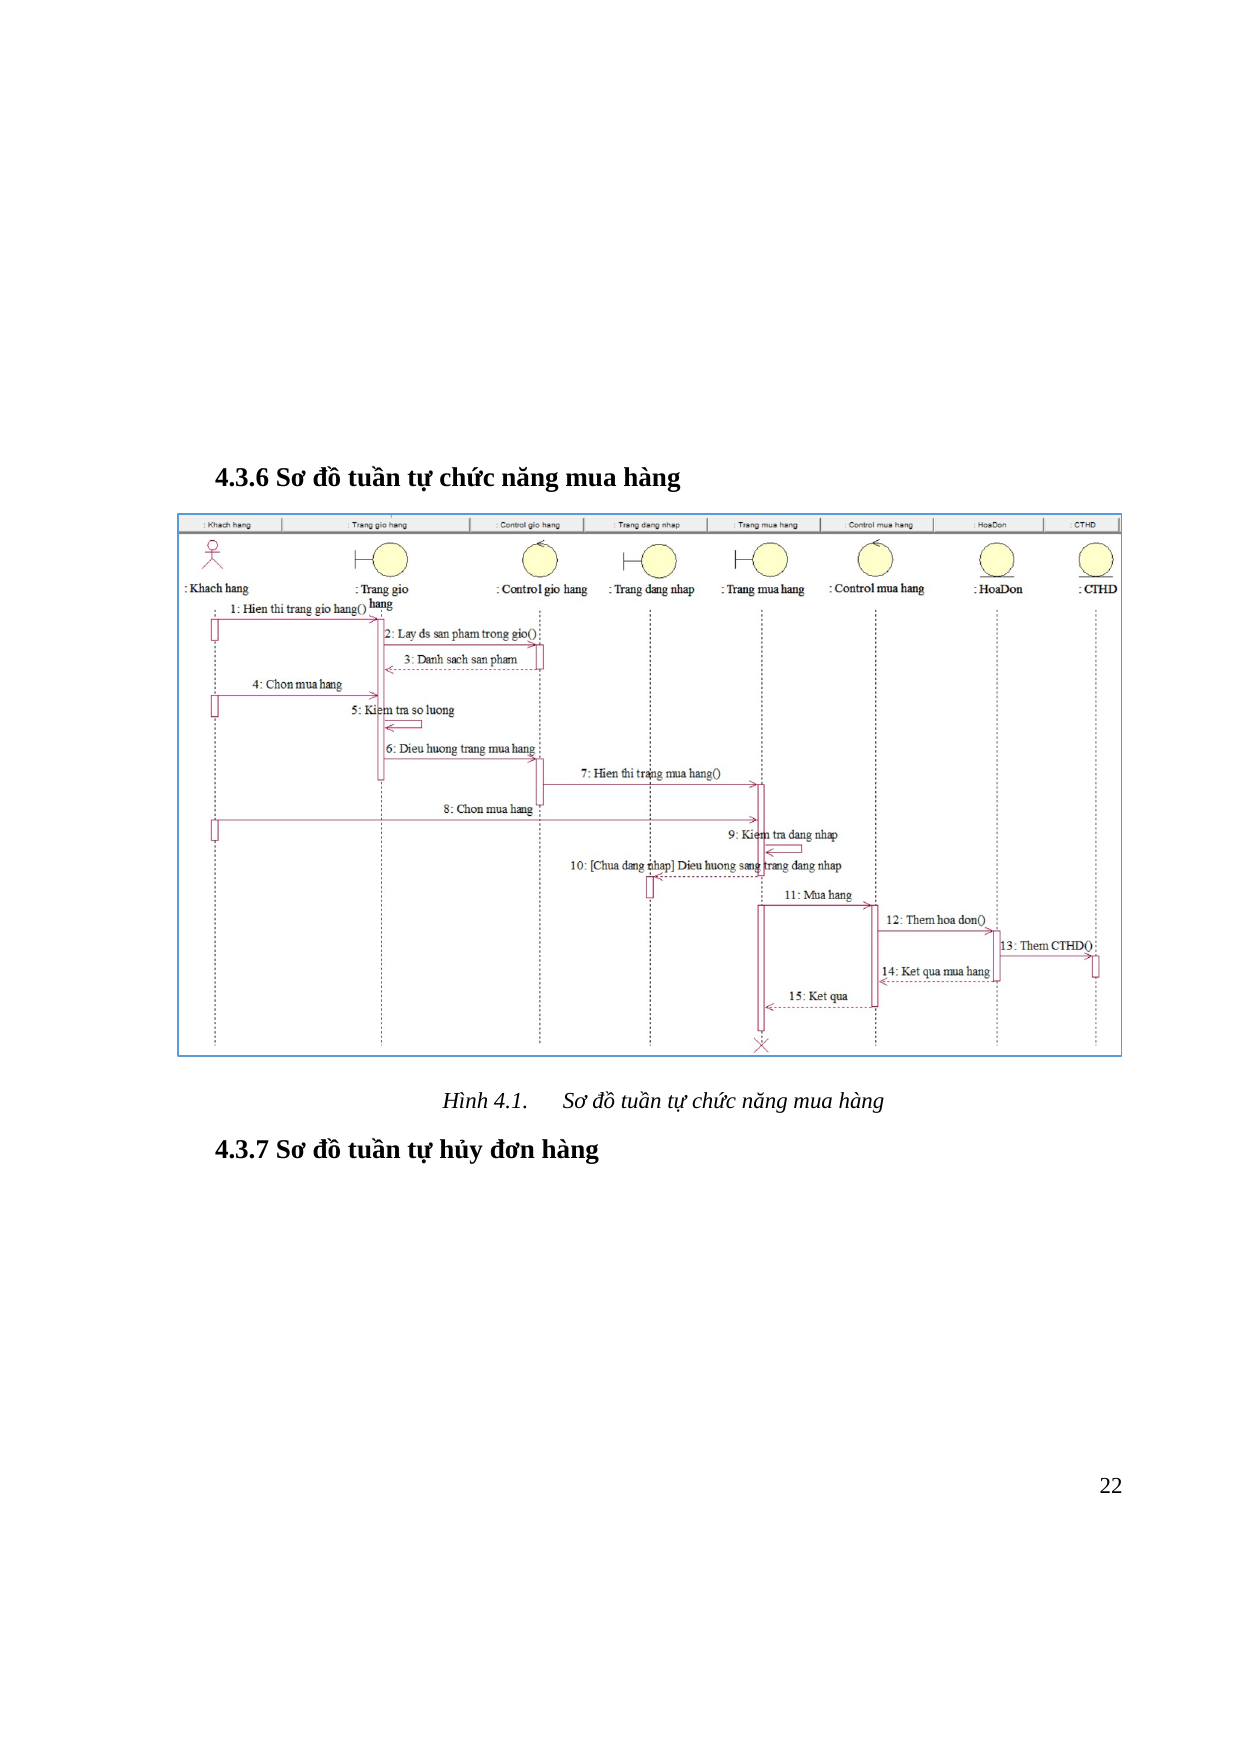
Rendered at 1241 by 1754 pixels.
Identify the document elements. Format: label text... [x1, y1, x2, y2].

text Sơ đồ tuần tự hủy đơn hàng [215, 1133, 1122, 1164]
picture [179, 515, 1121, 1053]
text Sơ đồ tuần tự chức năng mua hàng [215, 461, 1122, 492]
text Sơ đồ tuần tự chức năng mua hàng [207, 1057, 1122, 1113]
